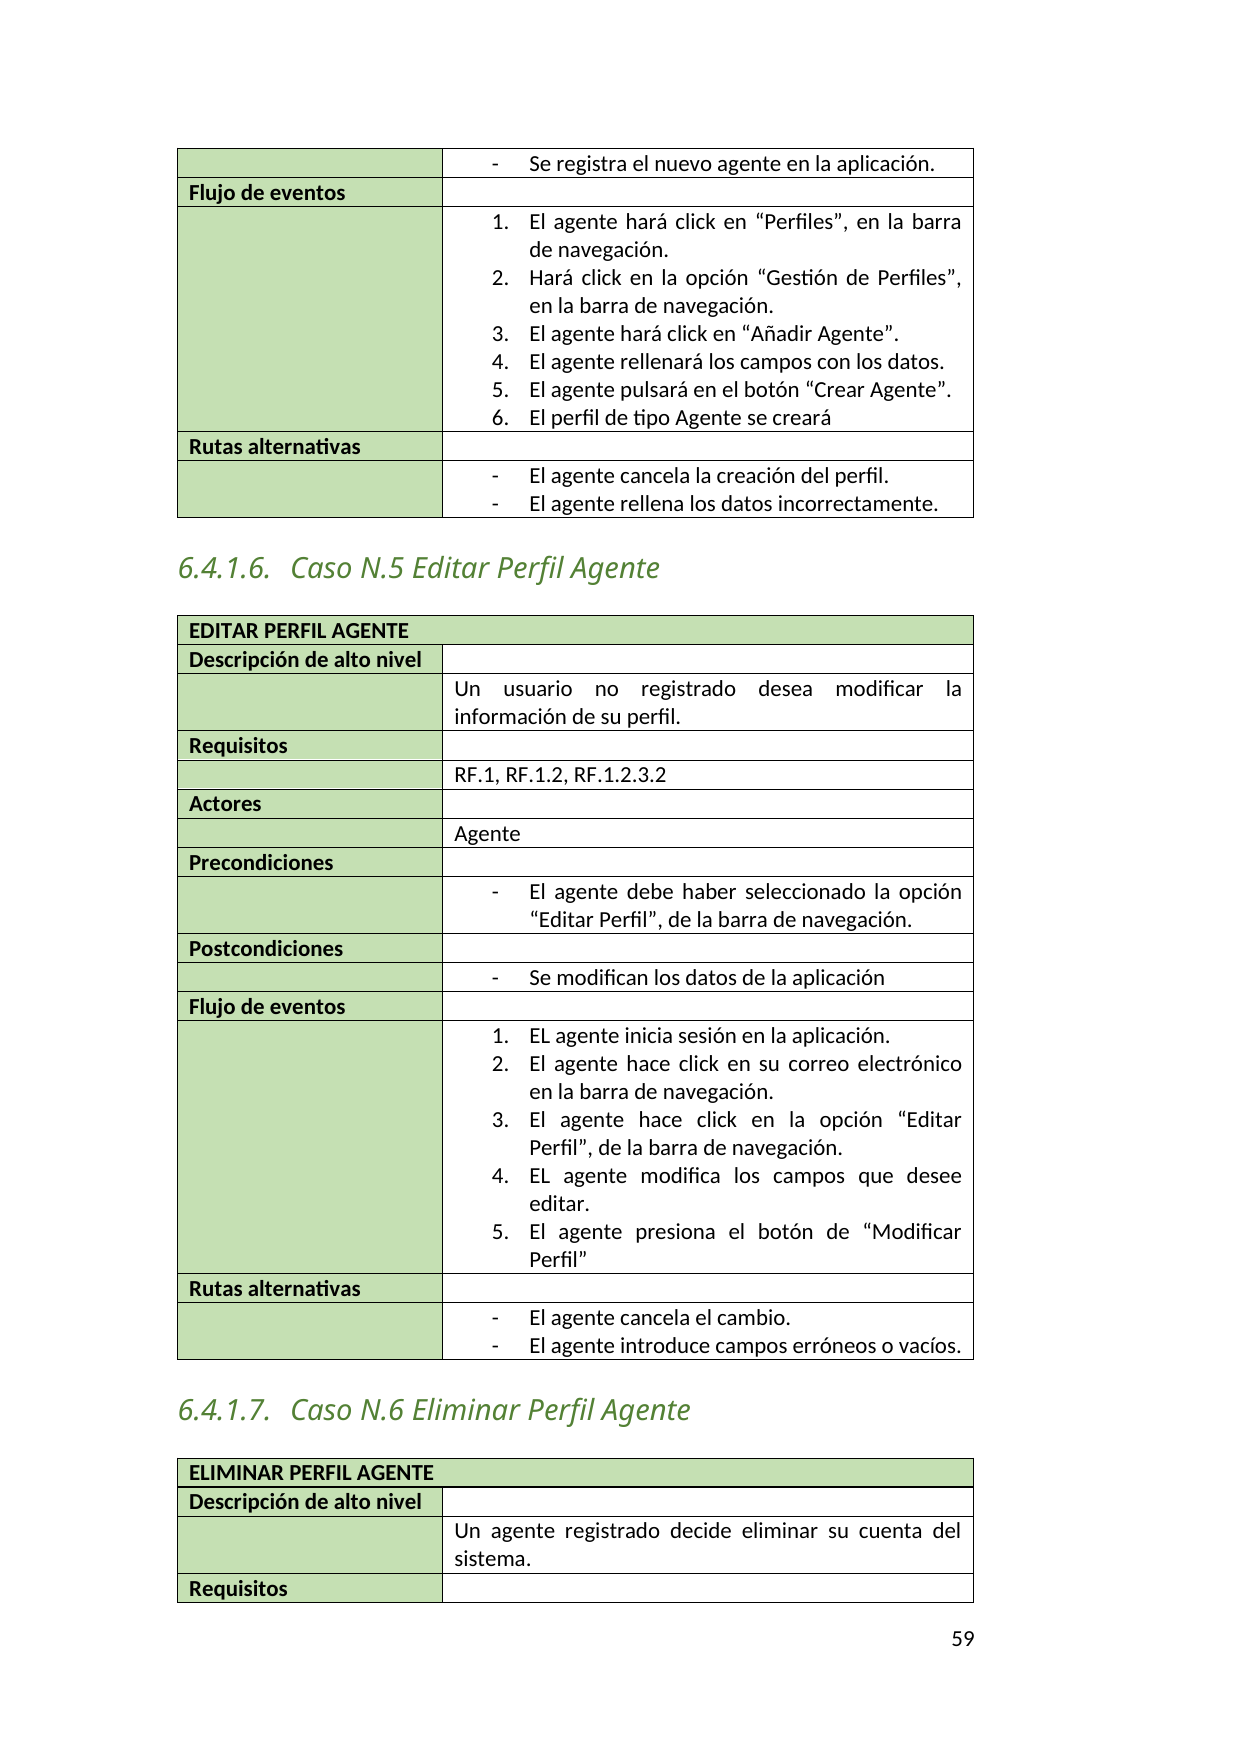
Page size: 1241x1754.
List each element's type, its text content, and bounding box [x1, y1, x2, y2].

table_cell [443, 848, 973, 876]
table_header EDITAR PERFIL AGENTE [178, 616, 973, 644]
table_cell [443, 934, 973, 962]
table_cell Un agente registrado decide eliminar su cuenta del sistema. [443, 1517, 973, 1573]
table_cell [443, 1574, 973, 1602]
table_cell [443, 432, 973, 460]
table_cell [178, 1303, 442, 1359]
table_cell Descripción de alto nivel [178, 1488, 442, 1516]
table_cell El agente cancela el cambio. El agente introduce campos erróneos o vacíos. [443, 1303, 973, 1359]
table_cell Se registra el nuevo agente en la aplicación. [443, 149, 973, 177]
table_cell [443, 178, 973, 206]
table_cell Requisitos [178, 1574, 442, 1602]
table_cell El agente hará click en “Perfiles”, en la barra de navegación. Hará click en la opción “Gestión de Perfiles”, en la barra de navegación. El agente hará click en “Añadir Agente”. El agente rellenará los campos con los datos. El agente pulsará en el botón “Crear Agente”. El perfil de tipo Agente se creará [443, 207, 973, 431]
table_cell Flujo de eventos [178, 992, 442, 1020]
table_cell Rutas alternativas [178, 432, 442, 460]
table_cell [178, 1021, 442, 1273]
table_cell [443, 992, 973, 1020]
table_cell [443, 1488, 973, 1516]
table_cell [178, 149, 442, 177]
table_cell Un usuario no registrado desea modificar la información de su perfil. [443, 674, 973, 730]
table_header ELIMINAR PERFIL AGENTE [178, 1459, 973, 1486]
table_cell [178, 674, 442, 730]
table_cell El agente cancela la creación del perfil. El agente rellena los datos incorrectamente. [443, 461, 973, 517]
subtitle Caso N.5 Editar Perfil Agente [177, 547, 974, 587]
subtitle Caso N.6 Eliminar Perfil Agente [177, 1389, 974, 1429]
table_cell Agente [443, 819, 973, 847]
table_cell [178, 761, 442, 788]
table_cell [178, 877, 442, 933]
table_cell Actores [178, 790, 442, 818]
table_cell [443, 1274, 973, 1302]
table_cell RF.1, RF.1.2, RF.1.2.3.2 [443, 761, 973, 788]
table_cell Postcondiciones [178, 934, 442, 962]
table_cell [443, 790, 973, 818]
table_cell Rutas alternativas [178, 1274, 442, 1302]
table_cell [443, 645, 973, 673]
table_cell Precondiciones [178, 848, 442, 876]
table_cell Flujo de eventos [178, 178, 442, 206]
table_cell El agente debe haber seleccionado la opción “Editar Perfil”, de la barra de navegación. [443, 877, 973, 933]
table_cell [178, 461, 442, 517]
table_cell EL agente inicia sesión en la aplicación. El agente hace click en su correo electrónico en la barra de navegación. El agente hace click en la opción “Editar Perfil”, de la barra de navegación. EL agente modifica los campos que desee editar. El agente presiona el botón de “Modificar Perfil” [443, 1021, 973, 1273]
table_cell [443, 731, 973, 759]
table_cell [178, 1517, 442, 1573]
table_cell [178, 963, 442, 991]
table_cell Se modifican los datos de la aplicación [443, 963, 973, 991]
table_cell Requisitos [178, 731, 442, 759]
table_cell [178, 819, 442, 847]
table_cell [178, 207, 442, 431]
table_cell Descripción de alto nivel [178, 645, 442, 673]
